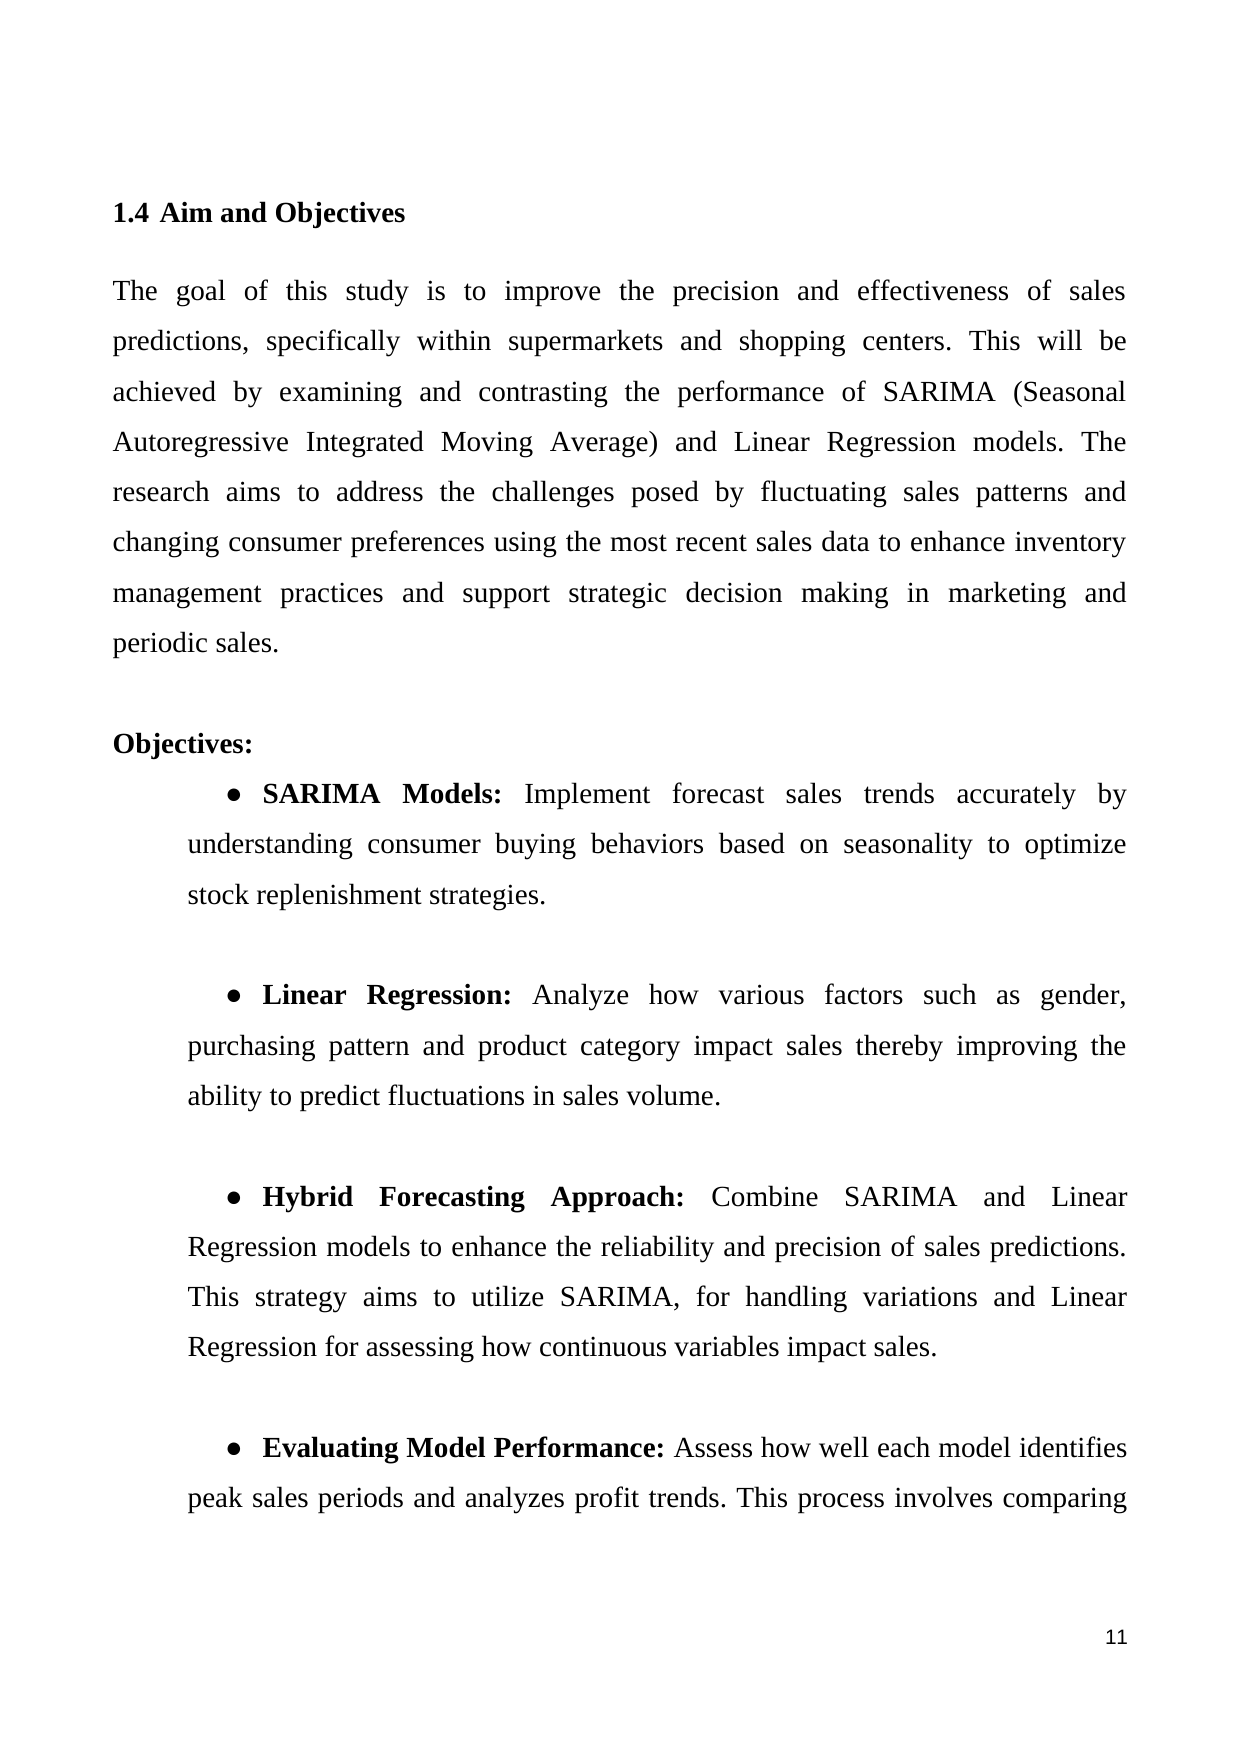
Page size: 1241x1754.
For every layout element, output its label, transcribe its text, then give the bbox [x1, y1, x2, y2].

list SARIMA Models: Implement forecast sales trends accurately by understanding consumer buying behaviors based on seasonality to optimize stock replenishment strategies. [187, 776, 1128, 910]
list Linear Regression: Analyze how various factors such as gender, purchasing pattern and product category impact sales thereby improving the ability to predict fluctuations in sales volume. [187, 977, 1128, 1112]
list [187, 1430, 1128, 1514]
text The goal of this study is to improve the precision and effectiveness of sales predictions, specifically within supermarkets and shopping centers. This will be achieved by examining and contrasting the performance of SARIMA (Seasonal Autoregressive Integrated Moving Average) and Linear Regression models. The research aims to address the challenges posed by fluctuating sales patterns and changing consumer preferences using the most recent sales data to enhance inventory management practices and support strategic decision making in marketing and periodic sales. [112, 273, 1128, 659]
list Hybrid Forecasting Approach: Combine SARIMA and Linear Regression models to enhance the reliability and precision of sales predictions. This strategy aims to utilize SARIMA, for handling variations and Linear Regression for assessing how continuous variables impact sales. [187, 1179, 1128, 1363]
subtitle Aim and Objectives [112, 187, 1128, 231]
text Objectives: [112, 726, 1128, 759]
